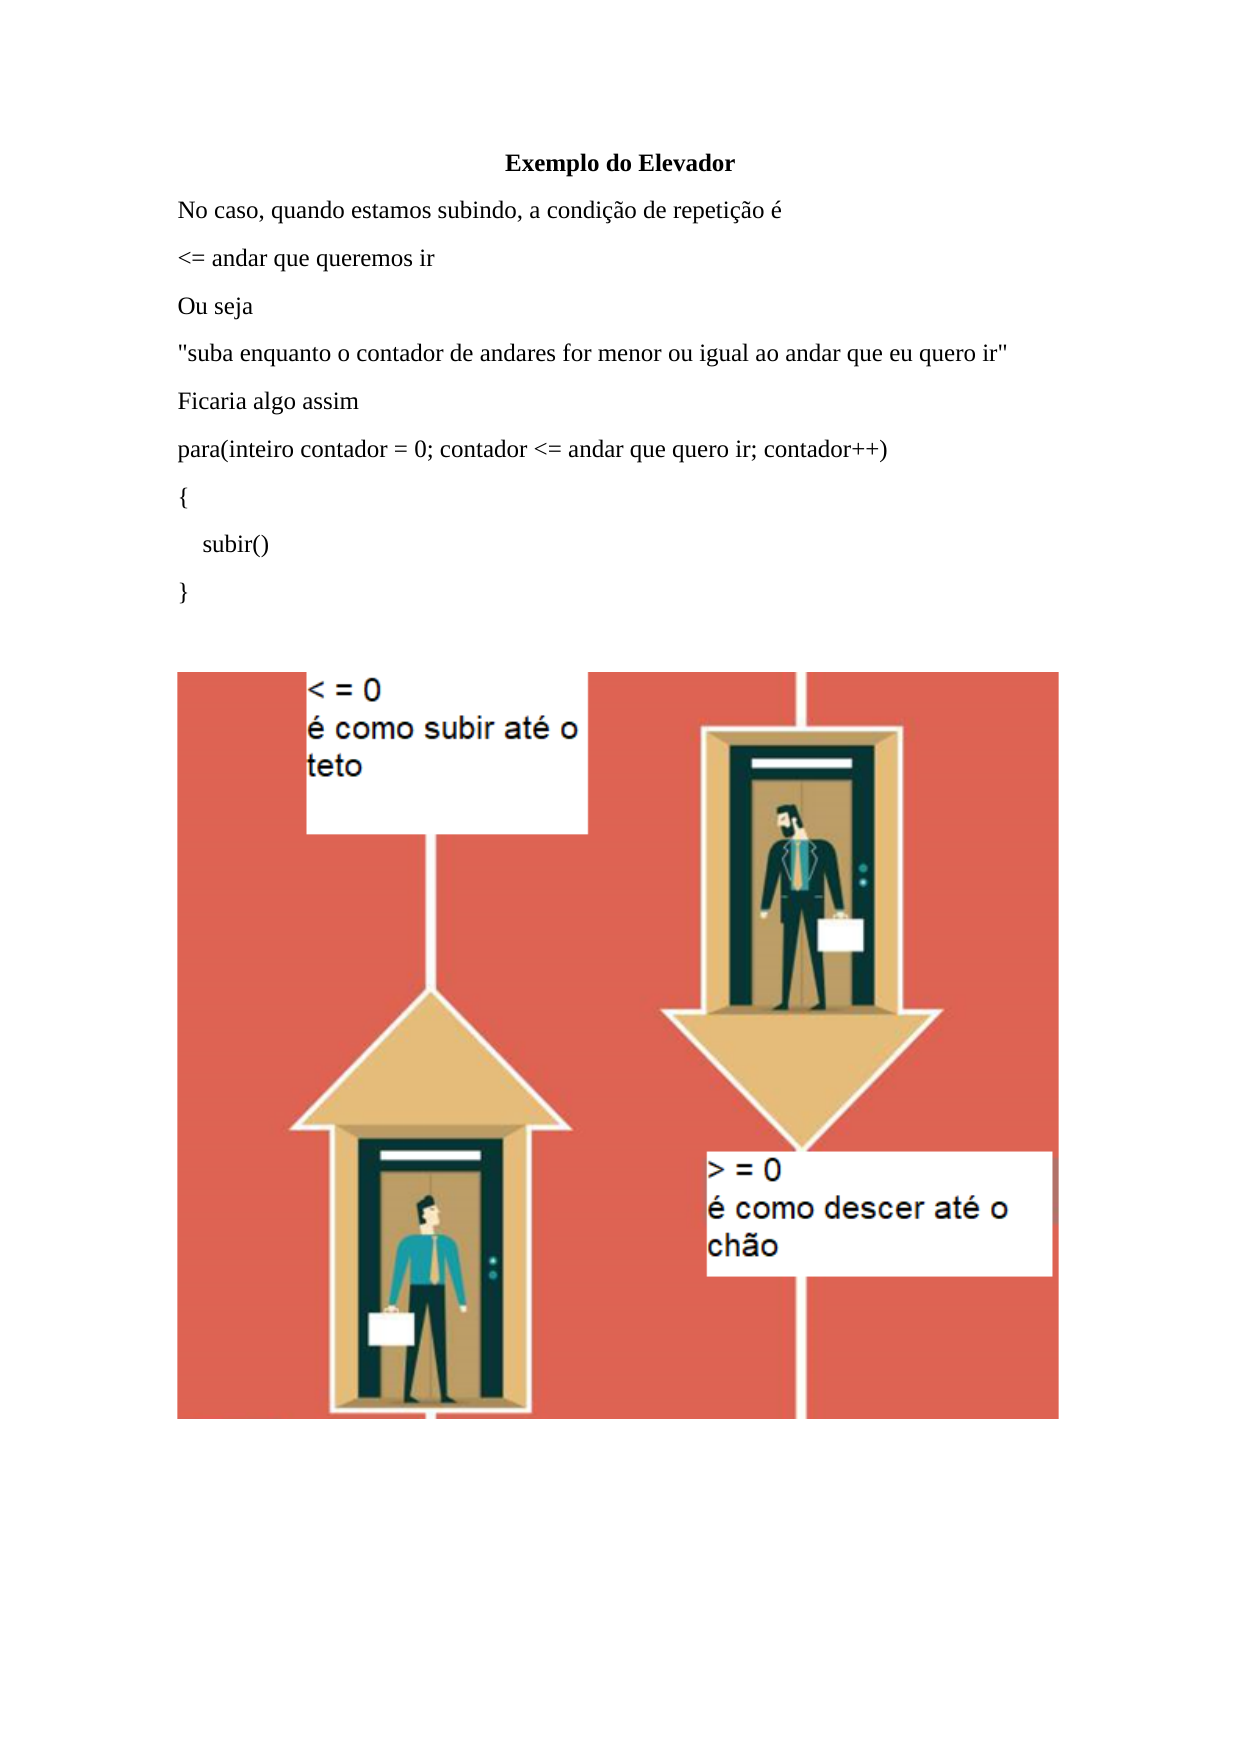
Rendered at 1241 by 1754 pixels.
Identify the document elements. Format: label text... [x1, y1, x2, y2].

text { [177, 482, 1063, 510]
text Ficaria algo assim [177, 386, 1063, 415]
text subir() [177, 529, 1063, 558]
picture [177, 672, 1059, 1419]
text } [177, 577, 1063, 606]
text "suba enquanto o contador de andares for menor ou igual ao andar que eu quero ir" [177, 338, 1063, 367]
text Ou seja [177, 291, 1063, 319]
text <= andar que queremos ir [177, 243, 1063, 272]
text No caso, quando estamos subindo, a condição de repetição é [177, 195, 1063, 224]
text para(inteiro contador = 0; contador <= andar que quero ir; contador++) [177, 434, 1063, 463]
text Exemplo do Elevador [177, 148, 1063, 176]
